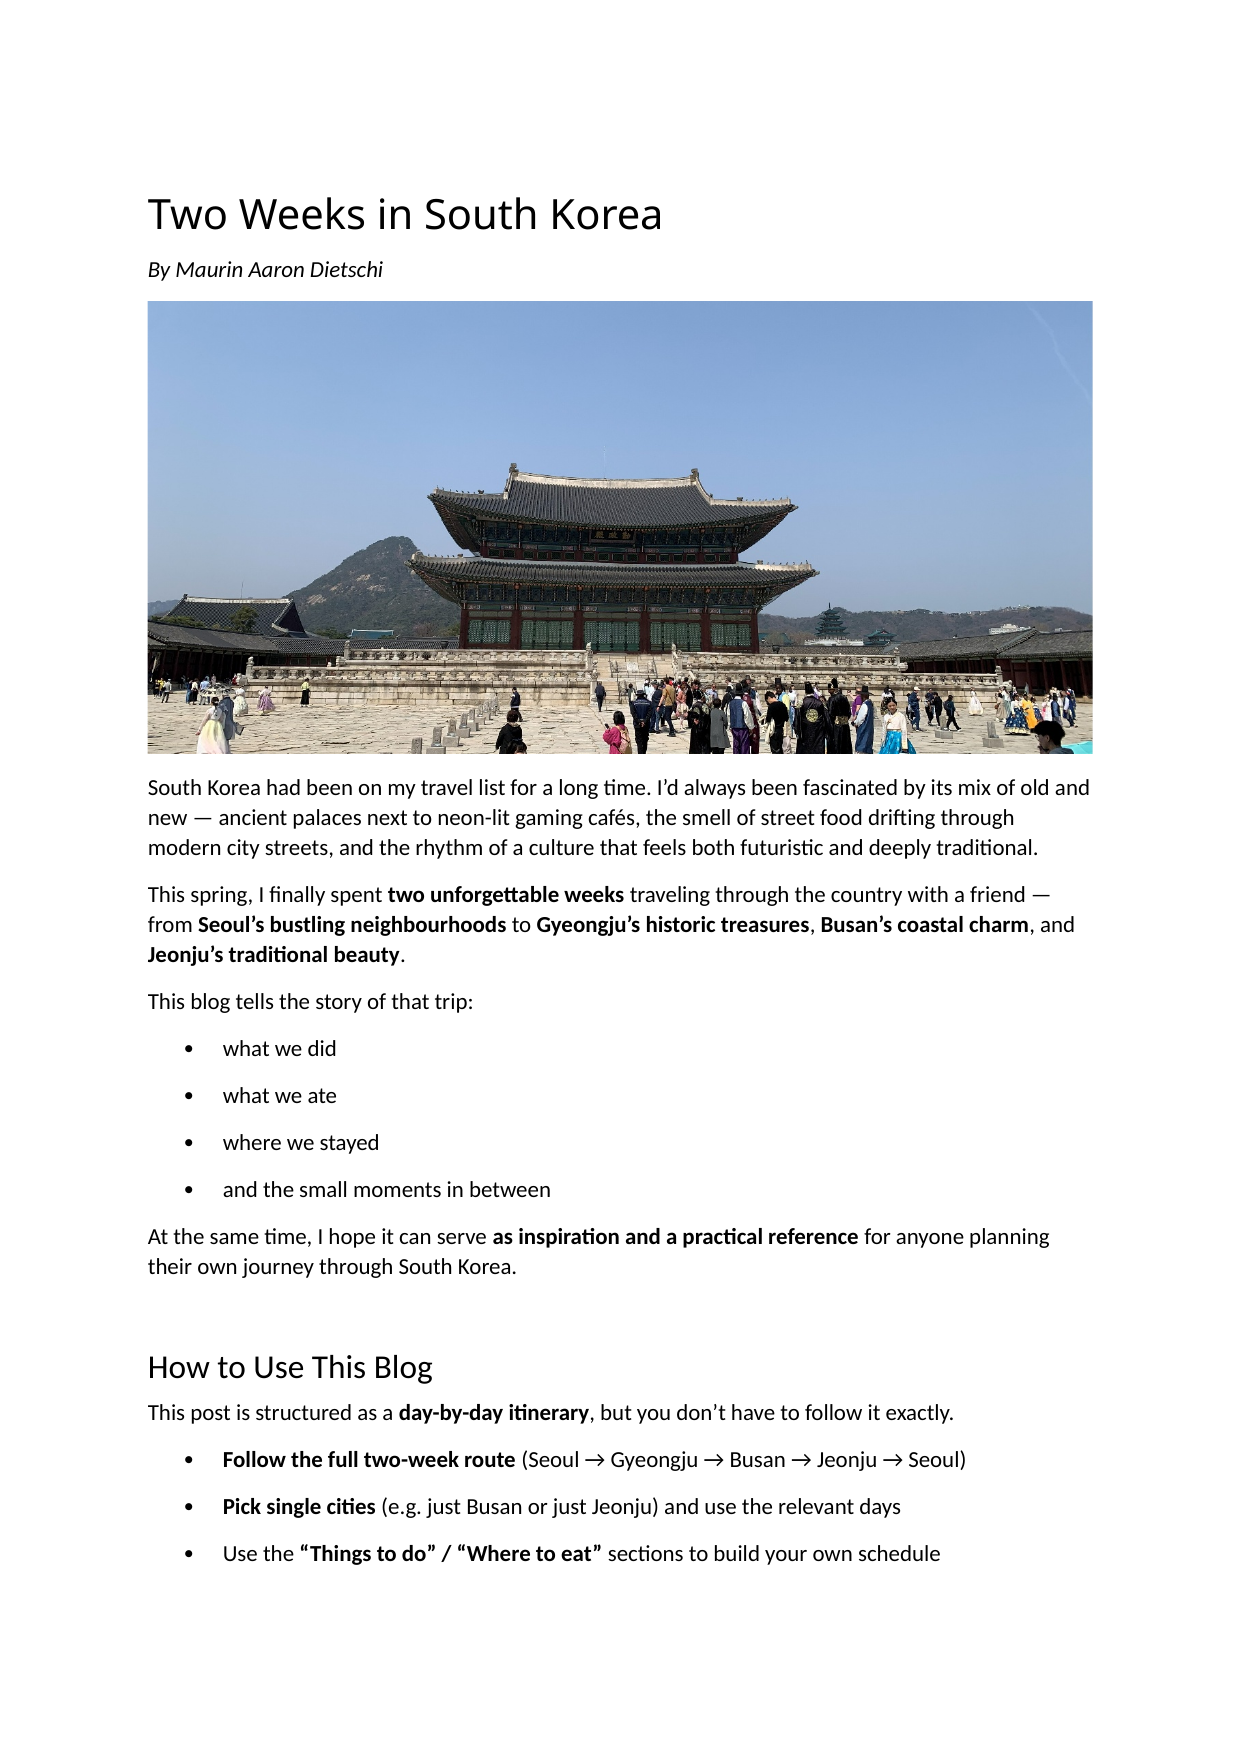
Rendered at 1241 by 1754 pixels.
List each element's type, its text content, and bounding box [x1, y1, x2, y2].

subtitle How to Use This Blog [148, 1346, 1093, 1387]
list and the small moments in between [185, 1175, 1093, 1203]
text South Korea had been on my travel list for a long time. I’d always been fascinated by its mix of old and new — ancient palaces next to neon-lit gaming cafés, the smell of street food drifting through modern city streets, and the rhythm of a culture that feels both futuristic and deeply traditional. [148, 773, 1093, 861]
text By Maurin Aaron Dietschi [148, 255, 1093, 283]
list what we did [185, 1034, 1093, 1062]
text This post is structured as a day-by-day itinerary, but you don’t have to follow it exactly. [148, 1398, 1093, 1426]
list Follow the full two-week route (Seoul → Gyeongju → Busan → Jeonju → Seoul) [185, 1445, 1093, 1473]
text This spring, I finally spent two unforgettable weeks traveling through the country with a friend — from Seoul’s bustling neighbourhoods to Gyeongju’s historic treasures, Busan’s coastal charm, and Jeonju’s traditional beauty. [148, 880, 1093, 969]
text This blog tells the story of that trip: [148, 987, 1093, 1016]
picture [147, 301, 1093, 754]
list Use the “Things to do” / “Where to eat” sections to build your own schedule [185, 1539, 1093, 1567]
list Pick single cities (e.g. just Busan or just Jeonju) and use the relevant days [185, 1492, 1093, 1520]
subtitle Two Weeks in South Korea [148, 185, 1093, 242]
list what we ate [185, 1081, 1093, 1109]
text At the same time, I hope it can serve as inspiration and a practical reference for anyone planning their own journey through South Korea. [148, 1222, 1093, 1280]
list where we stayed [185, 1128, 1093, 1156]
